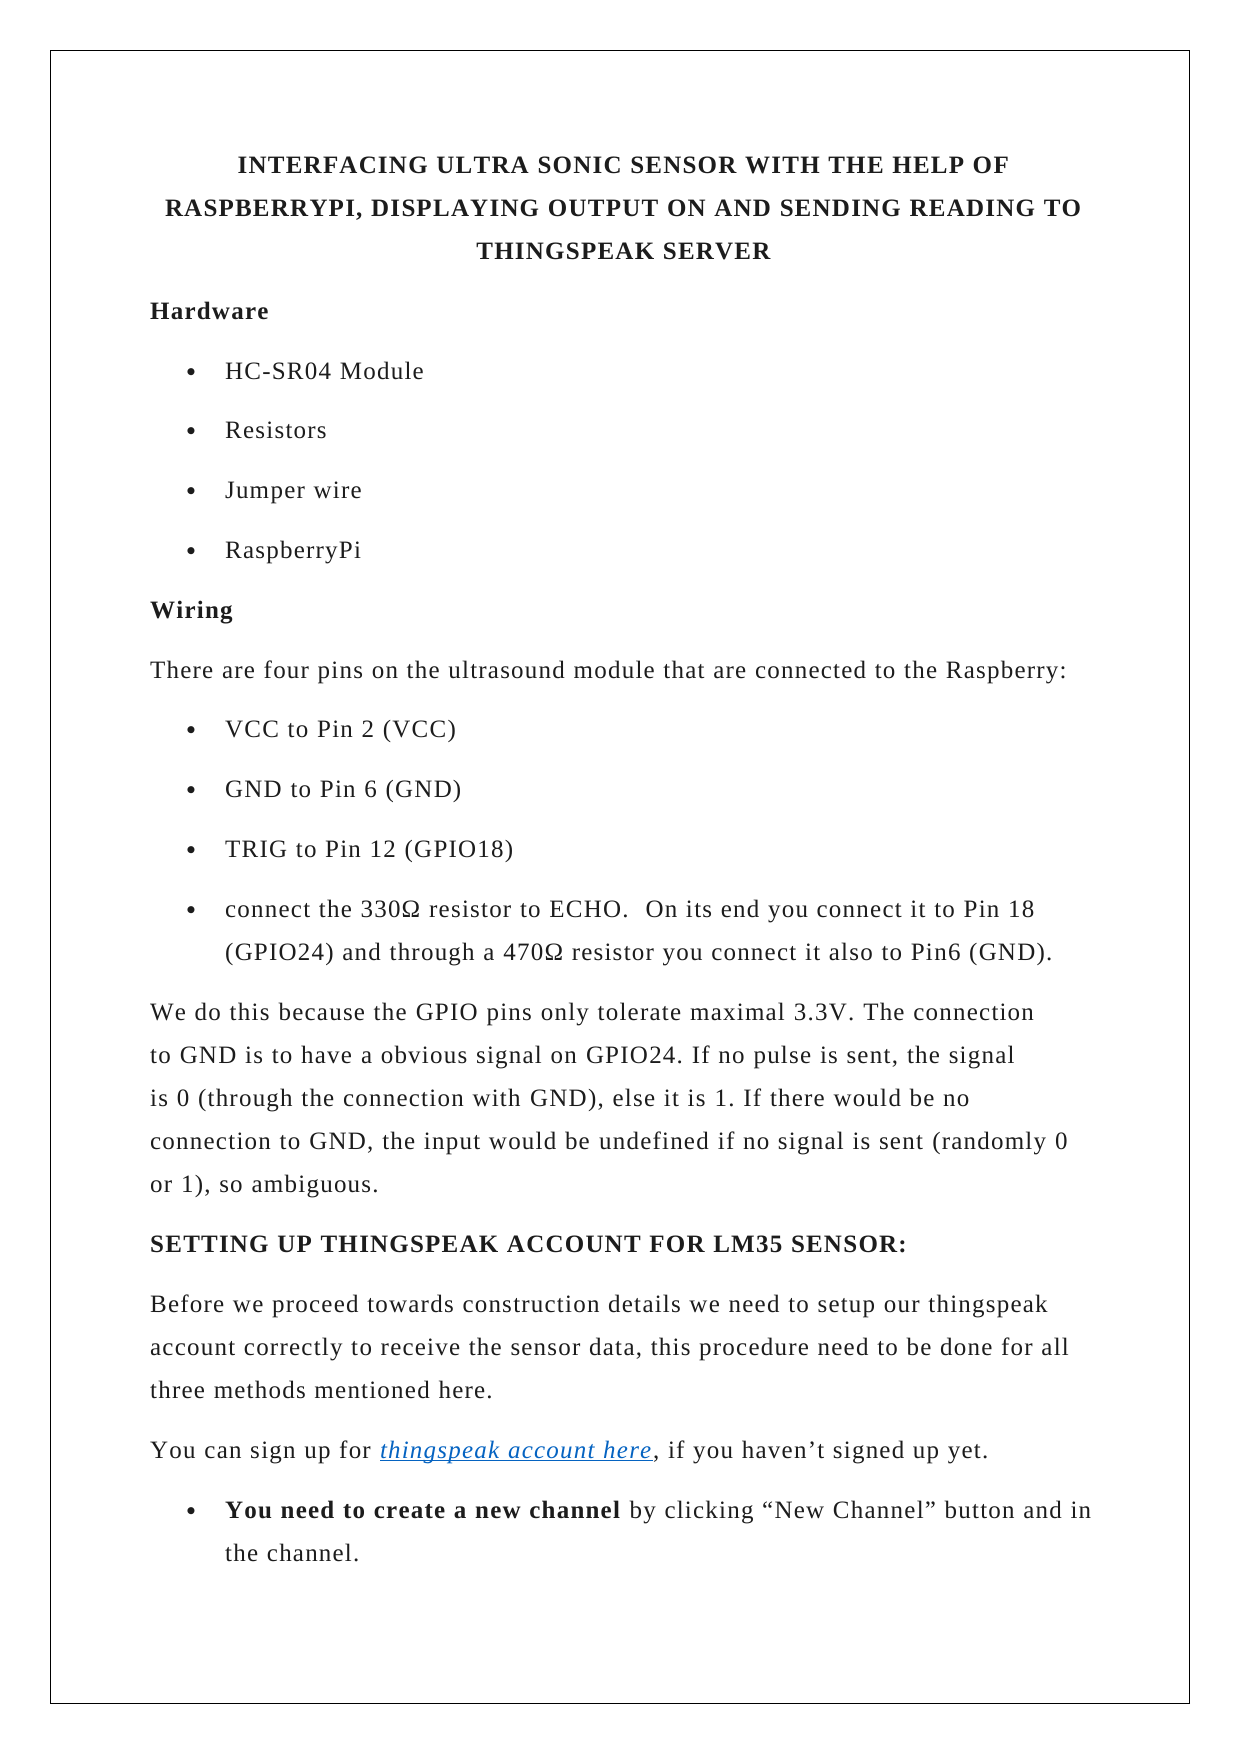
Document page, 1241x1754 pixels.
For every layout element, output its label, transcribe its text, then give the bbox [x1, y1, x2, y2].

text You can sign up for thingspeak account here, if you haven’t signed up yet. [150, 1435, 1097, 1464]
text Before we proceed towards construction details we need to setup our thingspeak account correctly to receive the sensor data, this procedure need to be done for all three methods mentioned here. [150, 1289, 1097, 1404]
list GND to Pin 6 (GND) [187, 774, 1097, 803]
list Jumper wire [187, 475, 1097, 504]
list TRIG to Pin 12 (GPIO18) [187, 834, 1097, 863]
text Wiring [150, 595, 1097, 624]
text INTERFACING ULTRA SONIC SENSOR WITH THE HELP OF RASPBERRYPI, DISPLAYING OUTPUT ON AND SENDING READING TO THINGSPEAK SERVER [150, 150, 1097, 265]
list Resistors [187, 416, 1097, 444]
list VCC to Pin 2 (VCC) [187, 714, 1097, 743]
text Hardware [150, 296, 1097, 325]
list RaspberryPi [187, 535, 1097, 564]
list You need to create a new channel by clicking “New Channel” button and in the channel. [187, 1495, 1097, 1567]
text We do this because the GPIO pins only tolerate maximal 3.3V. The connection to GND is to have a obvious signal on GPIO24. If no pulse is sent, the signal is 0 (through the connection with GND), else it is 1. If there would be no connection to GND, the input would be undefined if no signal is sent (randomly 0 or 1), so ambiguous. [150, 997, 1097, 1198]
text SETTING UP THINGSPEAK ACCOUNT FOR LM35 SENSOR: [150, 1229, 1097, 1258]
text There are four pins on the ultrasound module that are connected to the Raspberry: [150, 655, 1097, 683]
list connect the 330Ω resistor to ECHO. On its end you connect it to Pin 18 (GPIO24) and through a 470Ω resistor you connect it also to Pin6 (GND). [187, 894, 1097, 966]
list HC-SR04 Module [187, 356, 1097, 384]
